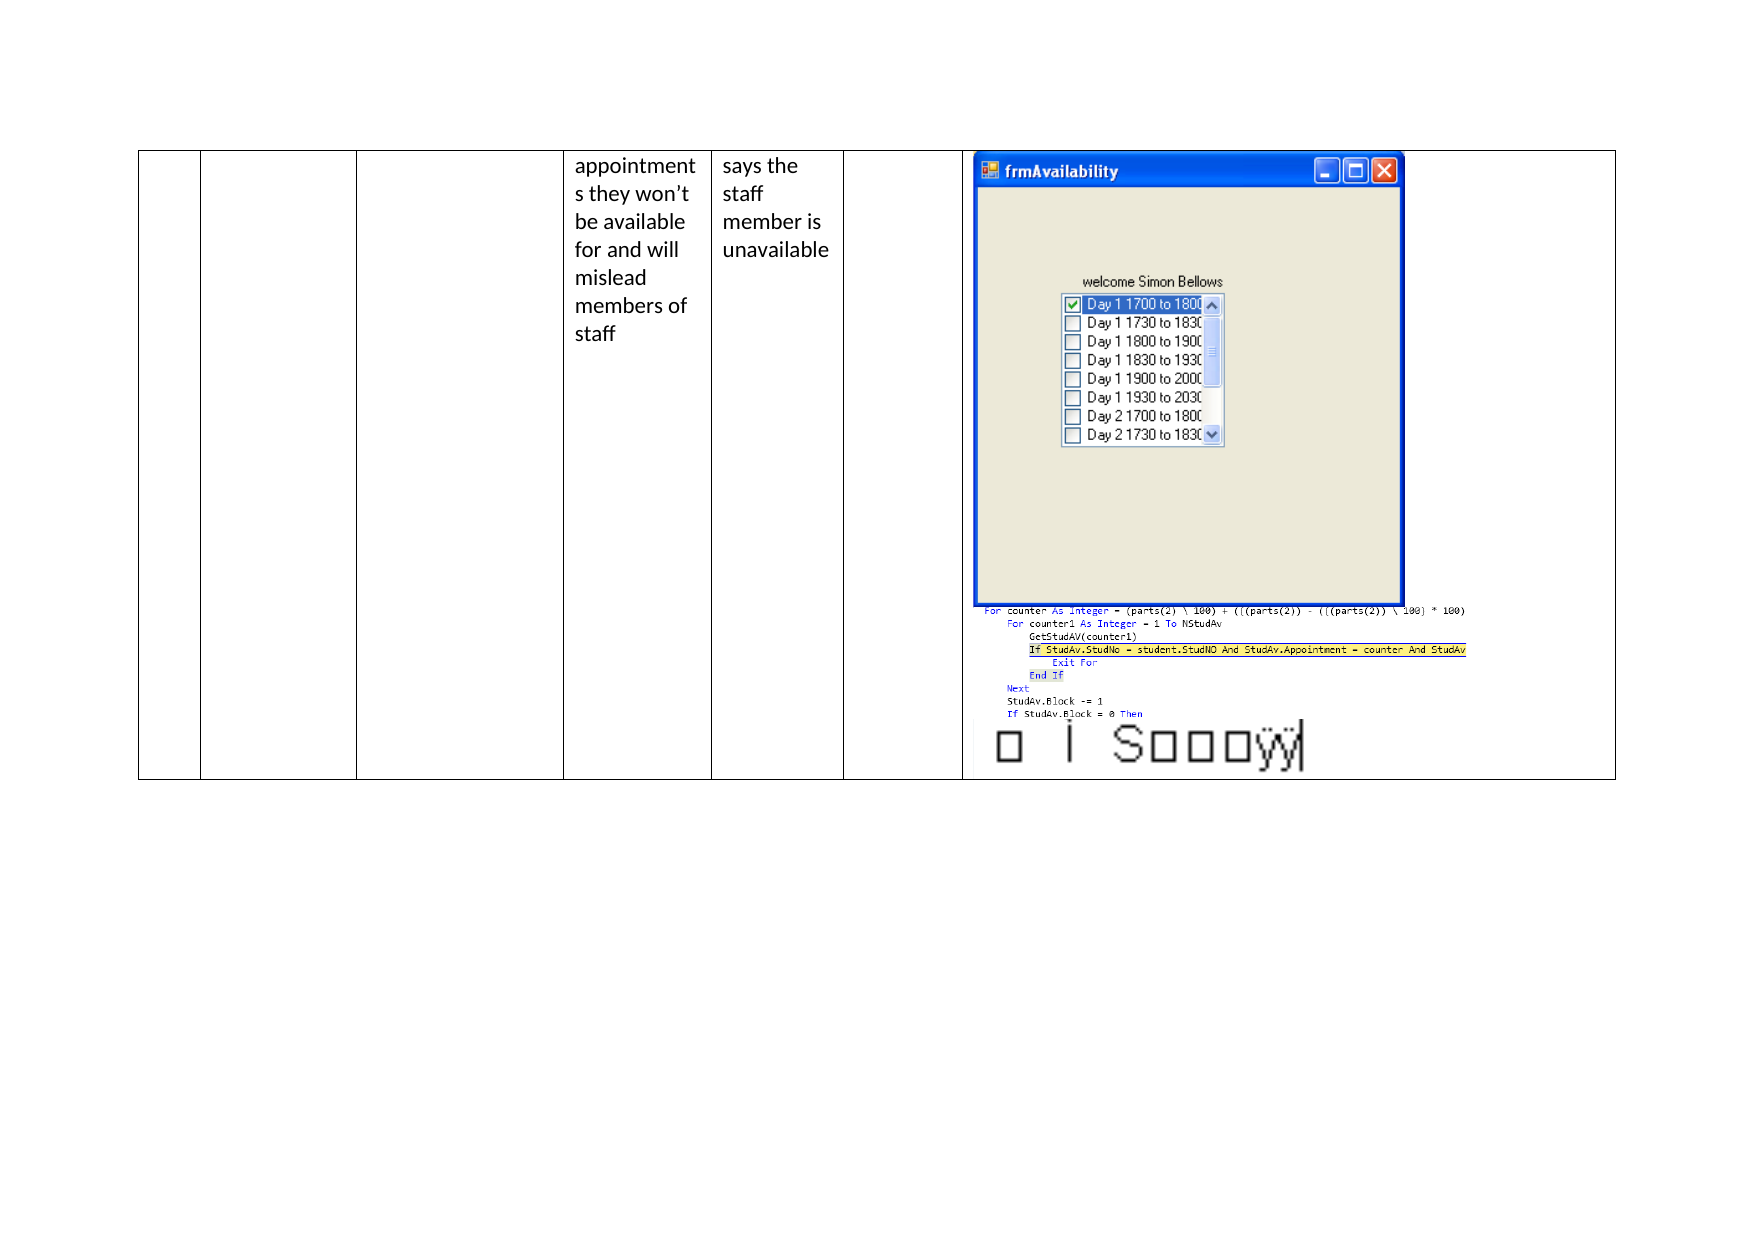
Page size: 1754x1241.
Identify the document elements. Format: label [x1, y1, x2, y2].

table_cell [963, 151, 973, 779]
table_cell [1314, 151, 1615, 779]
table_cell [139, 151, 200, 779]
table_cell [712, 151, 843, 779]
table_cell [844, 151, 962, 779]
table_cell [201, 151, 356, 779]
table_cell [564, 151, 711, 779]
table_cell [357, 151, 563, 779]
picture [973, 151, 1467, 779]
